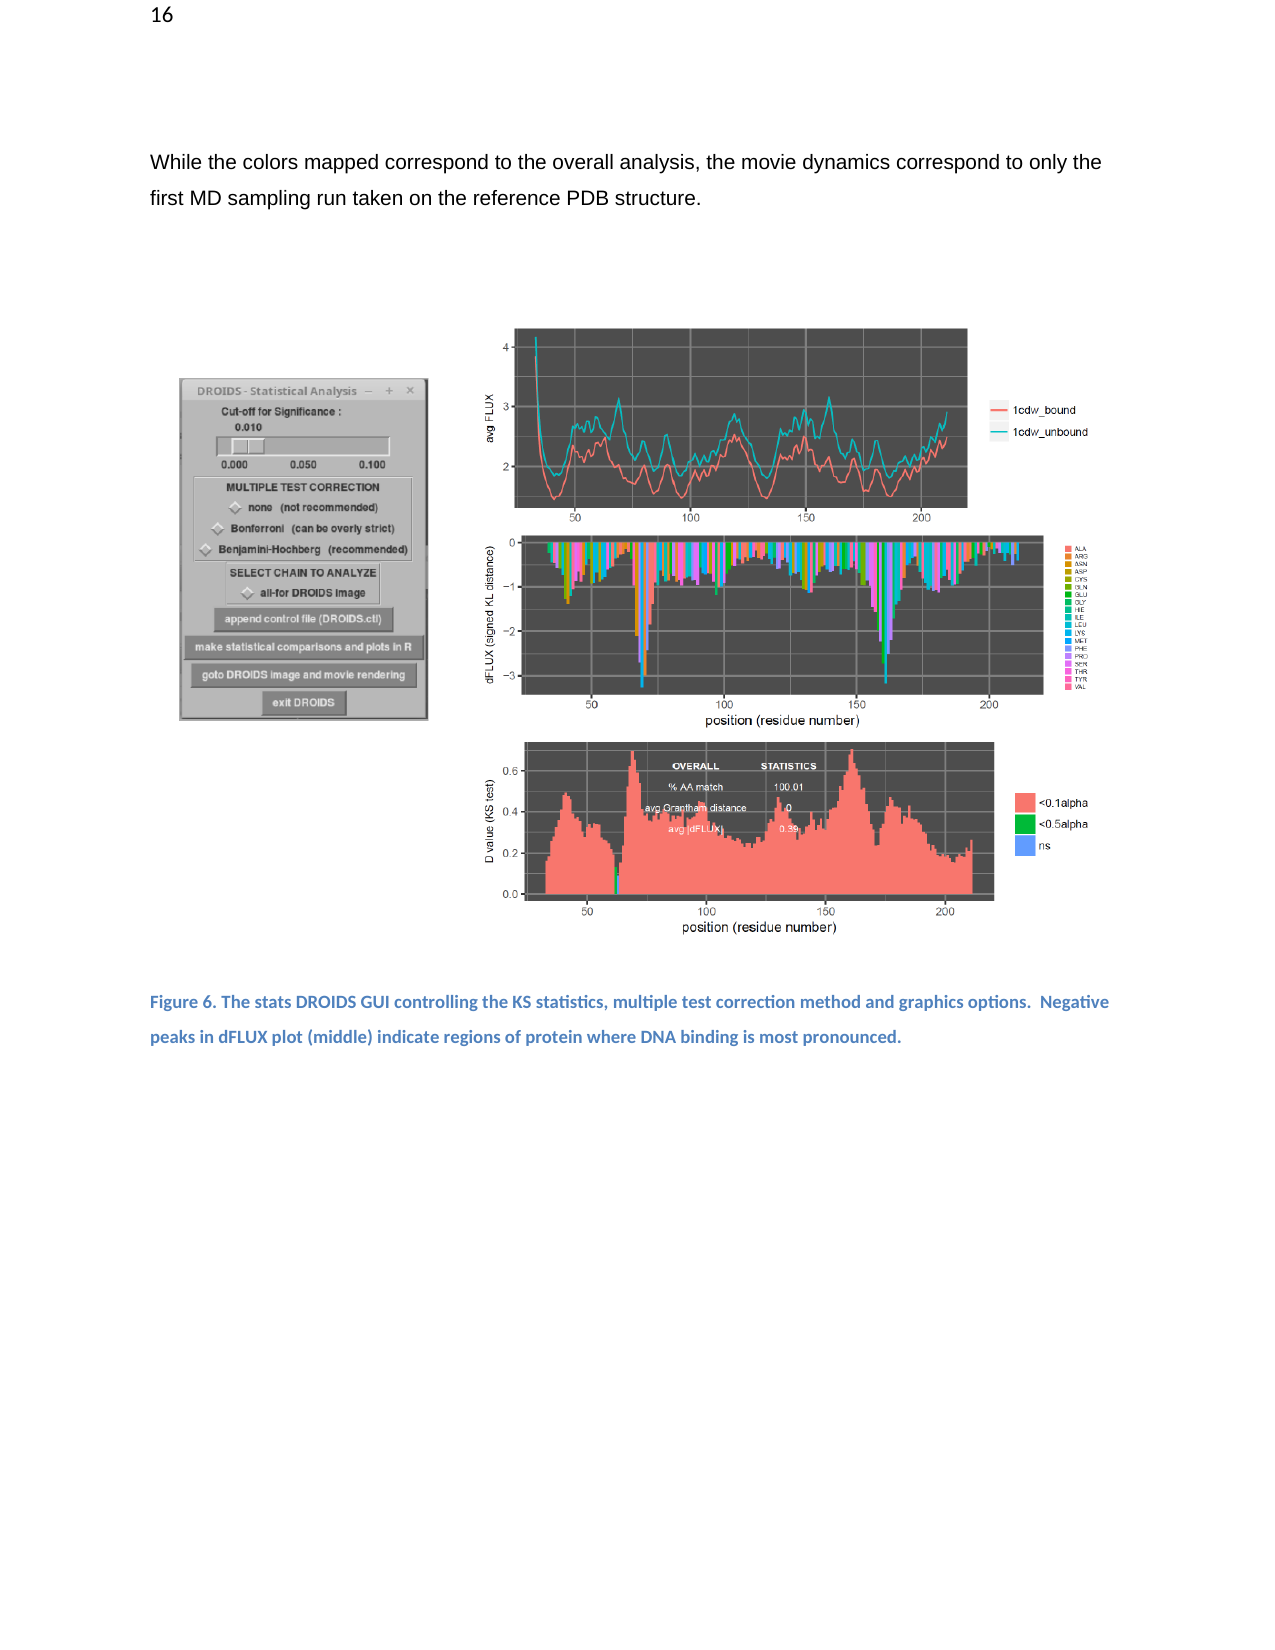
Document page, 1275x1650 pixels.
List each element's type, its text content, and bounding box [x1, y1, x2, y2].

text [150, 150, 1125, 210]
text Figure 6. The stats DROIDS GUI controlling the KS statistics, multiple test correction method and graphics options. Negative peaks in dFLUX plot (middle) indicate regions of protein where DNA binding is most pronounced. [150, 991, 1125, 1048]
